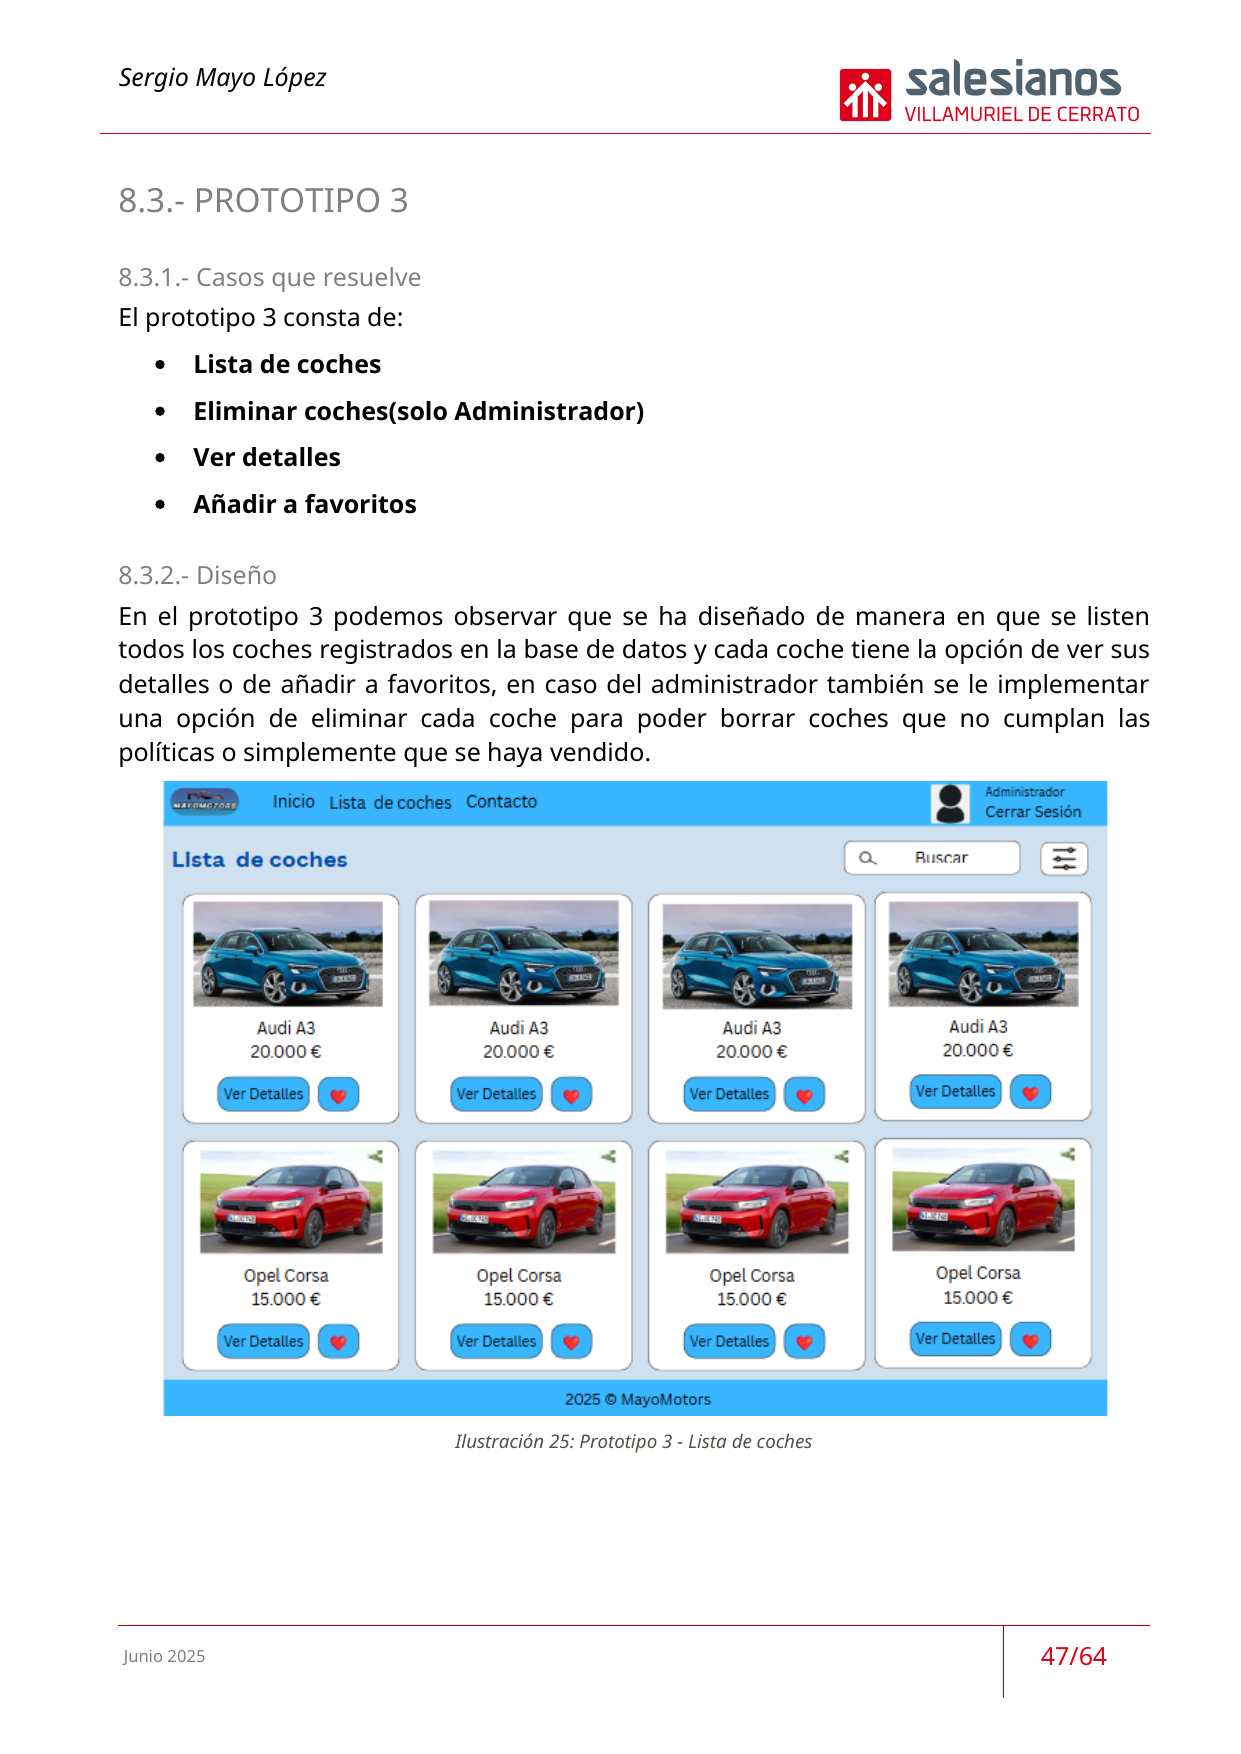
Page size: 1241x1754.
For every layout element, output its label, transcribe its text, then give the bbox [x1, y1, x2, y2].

text El prototipo 3 consta de: [118, 300, 1152, 334]
subtitle Casos que resuelve [118, 260, 1152, 294]
text Ilustración 25: Prototipo 3 - Lista de coches [118, 1428, 1152, 1453]
subtitle prototipo 3 [118, 177, 1152, 222]
list Ver detalles [156, 440, 1152, 474]
list Eliminar coches(solo Administrador) [156, 393, 1152, 427]
subtitle Diseño [118, 558, 1152, 592]
picture [162, 781, 1108, 1416]
picture [839, 59, 1140, 126]
list Añadir a favoritos [156, 486, 1152, 520]
text En el prototipo 3 podemos observar que se ha diseñado de manera en que se listen todos los coches registrados en la base de datos y cada coche tiene la opción de ver sus detalles o de añadir a favoritos, en caso del administrador también se le implementar una opción de eliminar cada coche para poder borrar coches que no cumplan las políticas o simplemente que se haya vendido. [118, 598, 1152, 768]
list Lista de coches [156, 347, 1152, 381]
